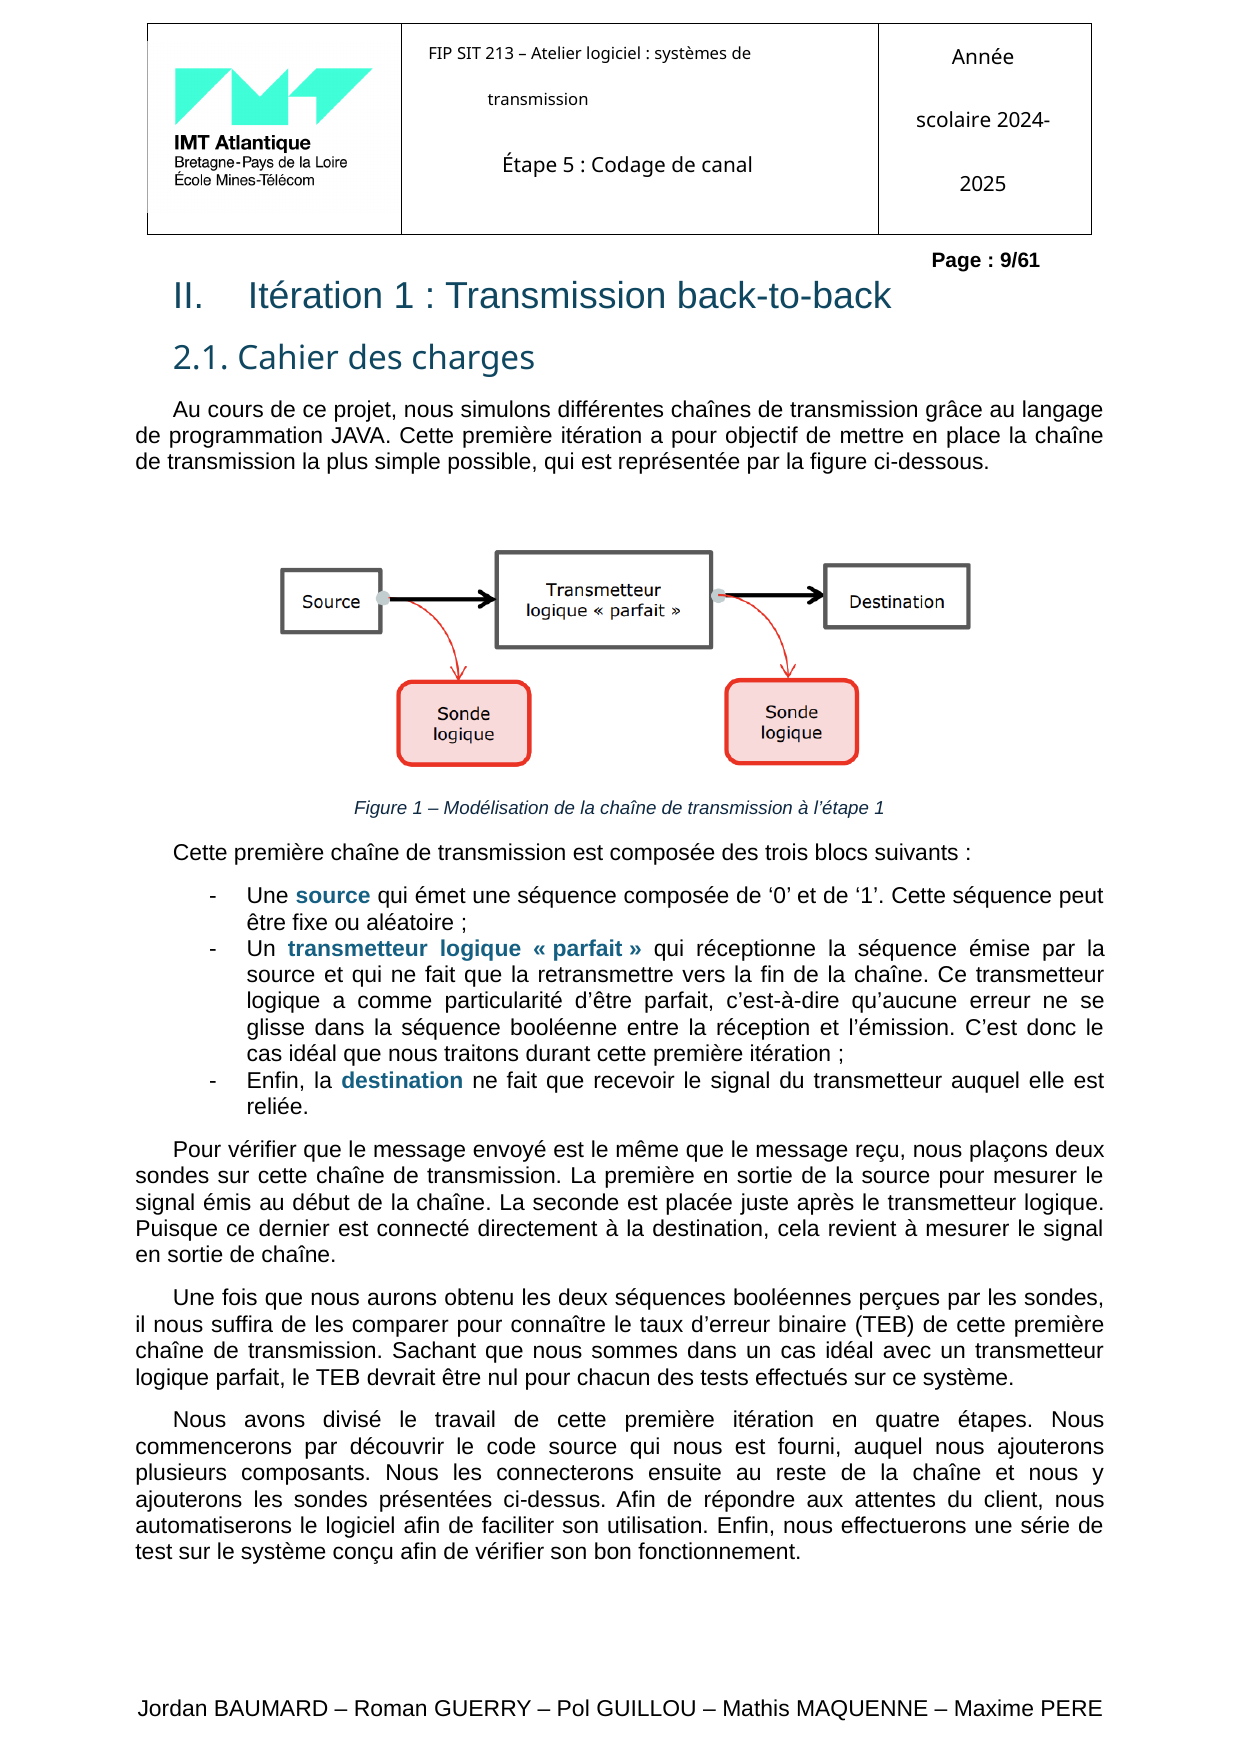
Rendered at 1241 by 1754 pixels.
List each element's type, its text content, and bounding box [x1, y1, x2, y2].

list Un transmetteur logique « parfait » qui réceptionne la séquence émise par la source et qui ne fait que la retransmettre vers la fin de la chaîne. Ce transmetteur logique a comme particularité d’être parfait, c’est-à-dire qu’aucune erreur ne se glisse dans la séquence booléenne entre la réception et l’émission. C’est donc le cas idéal que nous traitons durant cette première itération ; [209, 935, 1105, 1067]
subtitle 2.1. Cahier des charges [135, 333, 1105, 379]
text Nous avons divisé le travail de cette première itération en quatre étapes. Nous commencerons par découvrir le code source qui nous est fourni, auquel nous ajouterons plusieurs composants. Nous les connecterons ensuite au reste de la chaîne et nous y ajouterons les sondes présentées ci-dessus. Afin de répondre aux attentes du client, nous automatiserons le logiciel afin de faciliter son utilisation. Enfin, nous effectuerons une série de test sur le système conçu afin de vérifier son bon fonctionnement. [135, 1406, 1105, 1564]
text Figure 1 – Modélisation de la chaîne de transmission à l’étape 1 [135, 797, 1105, 818]
subtitle Itération 1 : Transmission back-to-back [173, 274, 1105, 317]
text Pour vérifier que le message envoyé est le même que le message reçu, nous plaçons deux sondes sur cette chaîne de transmission. La première en sortie de la source pour mesurer le signal émis au début de la chaîne. La seconde est placée juste après le transmetteur logique. Puisque ce dernier est connecté directement à la destination, cela revient à mesurer le signal en sortie de chaîne. [135, 1136, 1105, 1268]
list Une source qui émet une séquence composée de ‘0’ et de ‘1’. Cette séquence peut être fixe ou aléatoire ; [209, 882, 1105, 935]
text Au cours de ce projet, nous simulons différentes chaînes de transmission grâce au langage de programmation JAVA. Cette première itération a pour objectif de mettre en place la chaîne de transmission la plus simple possible, qui est représentée par la figure ci-dessous. [135, 396, 1105, 475]
picture [251, 534, 989, 780]
text Cette première chaîne de transmission est composée des trois blocs suivants : [135, 839, 1105, 865]
list Enfin, la destination ne fait que recevoir le signal du transmetteur auquel elle est reliée. [209, 1067, 1105, 1119]
picture [147, 41, 401, 213]
text Une fois que nous aurons obtenu les deux séquences booléennes perçues par les sondes, il nous suffira de les comparer pour connaître le taux d’erreur binaire (TEB) de cette première chaîne de transmission. Sachant que nous sommes dans un cas idéal avec un transmetteur logique parfait, le TEB devrait être nul pour chacun des tests effectués sur ce système. [135, 1284, 1105, 1390]
